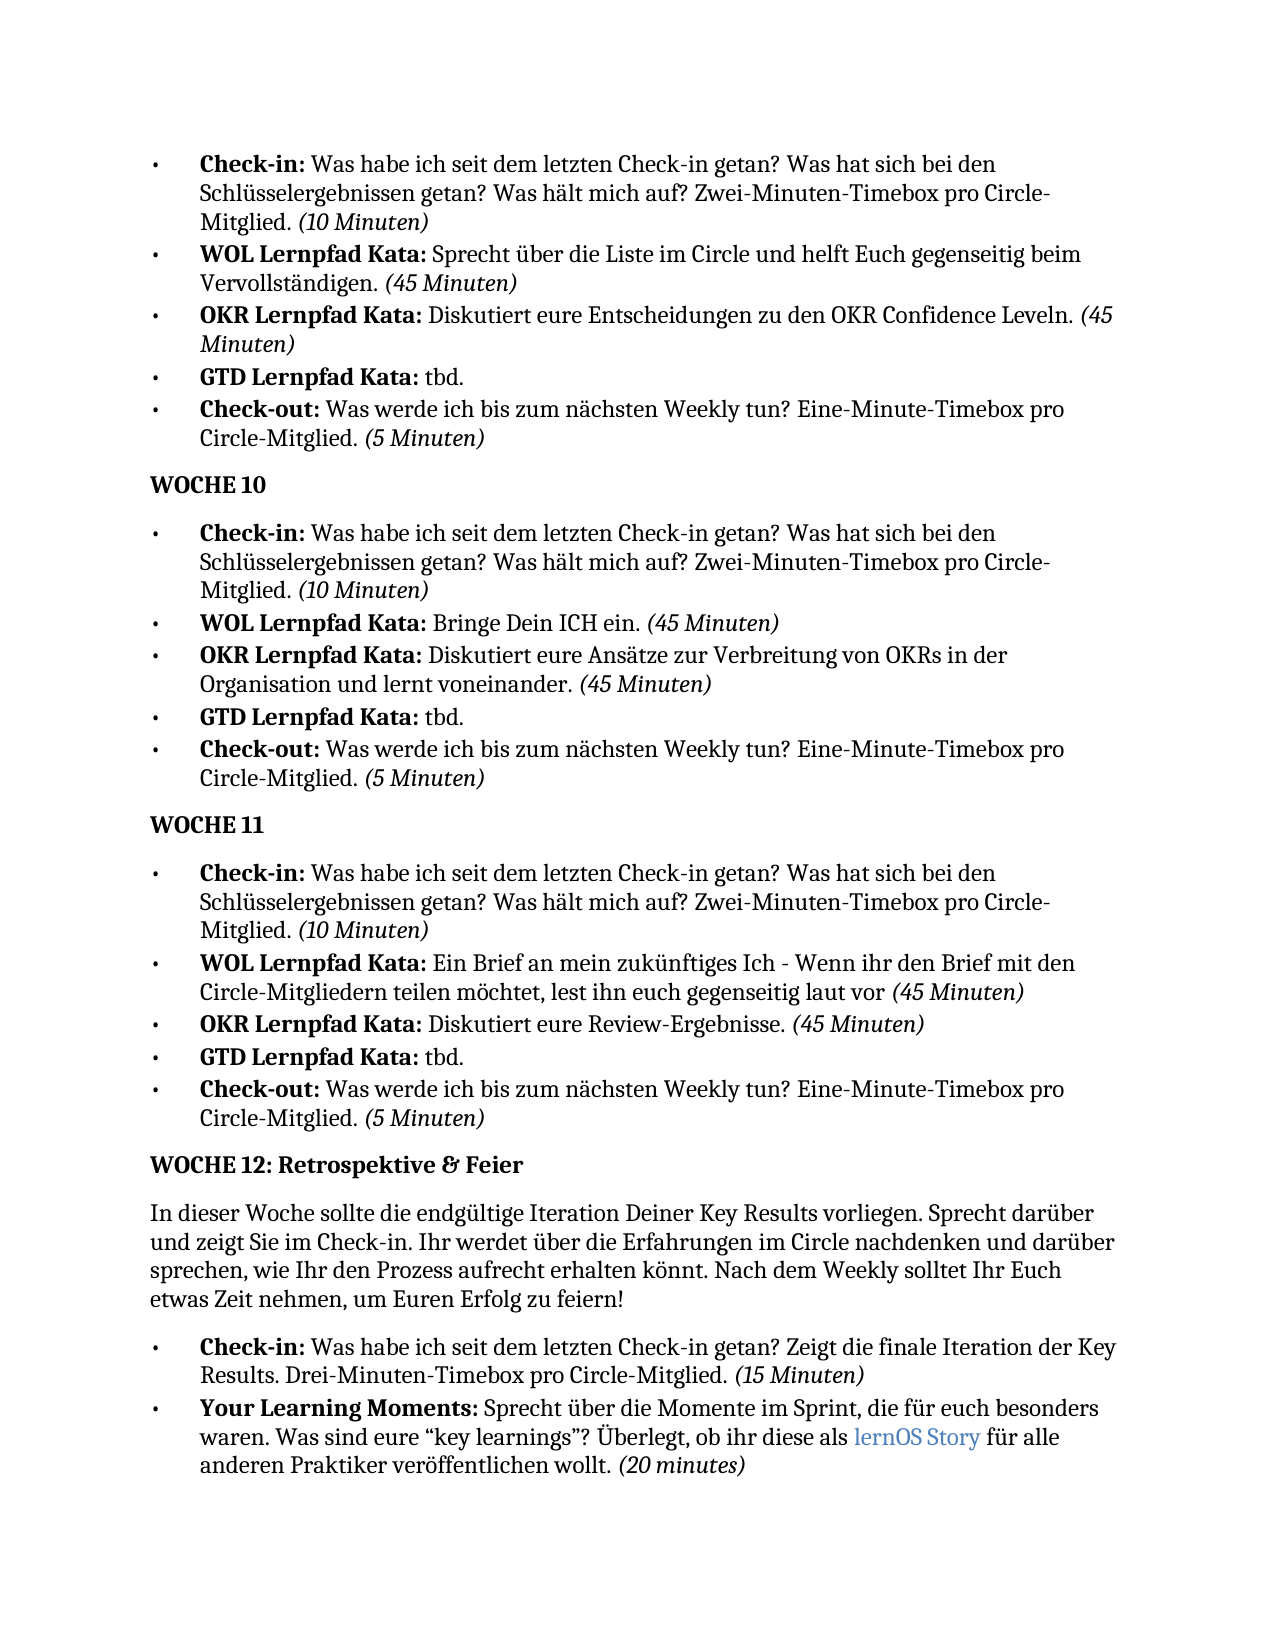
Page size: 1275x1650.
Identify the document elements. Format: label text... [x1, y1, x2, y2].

list Check-in: Was habe ich seit dem letzten Check-in getan? Zeigt die finale Iteration der Key Results. Drei-Minuten-Timebox pro Circle-Mitglied. (15 Minuten) [150, 1332, 1125, 1390]
list OKR Lernpfad Kata: Diskutiert eure Entscheidungen zu den OKR Confidence Leveln. (45 Minuten) [150, 301, 1125, 359]
text WOCHE 11 [150, 811, 1125, 840]
list OKR Lernpfad Kata: Diskutiert eure Review-Ergebnisse. (45 Minuten) [150, 1010, 1125, 1039]
list GTD Lernpfad Kata: tbd. [150, 362, 1125, 391]
list OKR Lernpfad Kata: Diskutiert eure Ansätze zur Verbreitung von OKRs in der Organisation und lernt voneinander. (45 Minuten) [150, 641, 1125, 699]
list GTD Lernpfad Kata: tbd. [150, 1042, 1125, 1071]
text In dieser Woche sollte die endgültige Iteration Deiner Key Results vorliegen. Sprecht darüber und zeigt Sie im Check-in. Ihr werdet über die Erfahrungen im Circle nachdenken und darüber sprechen, wie Ihr den Prozess aufrecht erhalten könnt. Nach dem Weekly solltet Ihr Euch etwas Zeit nehmen, um Euren Erfolg zu feiern! [150, 1199, 1125, 1314]
list WOL Lernpfad Kata: Ein Brief an mein zukünftiges Ich - Wenn ihr den Brief mit den Circle-Mitgliedern teilen möchtet, lest ihn euch gegenseitig laut vor (45 Minuten) [150, 949, 1125, 1006]
list WOL Lernpfad Kata: Bringe Dein ICH ein. (45 Minuten) [150, 609, 1125, 637]
list Check-out: Was werde ich bis zum nächsten Weekly tun? Eine-Minute-Timebox pro Circle-Mitglied. (5 Minuten) [150, 395, 1125, 452]
list Check-out: Was werde ich bis zum nächsten Weekly tun? Eine-Minute-Timebox pro Circle-Mitglied. (5 Minuten) [150, 1075, 1125, 1132]
text WOCHE 12: Retrospektive & Feier [150, 1151, 1125, 1180]
list Your Learning Moments: Sprecht über die Momente im Sprint, die für euch besonders waren. Was sind eure “key learnings”? Überlegt, ob ihr diese als lernOS Story für alle anderen Praktiker veröffentlichen wollt. (20 minutes) [150, 1394, 1125, 1480]
text WOCHE 10 [150, 471, 1125, 500]
list Check-out: Was werde ich bis zum nächsten Weekly tun? Eine-Minute-Timebox pro Circle-Mitglied. (5 Minuten) [150, 735, 1125, 792]
list WOL Lernpfad Kata: Sprecht über die Liste im Circle und helft Euch gegenseitig beim Vervollständigen. (45 Minuten) [150, 240, 1125, 297]
list GTD Lernpfad Kata: tbd. [150, 702, 1125, 731]
